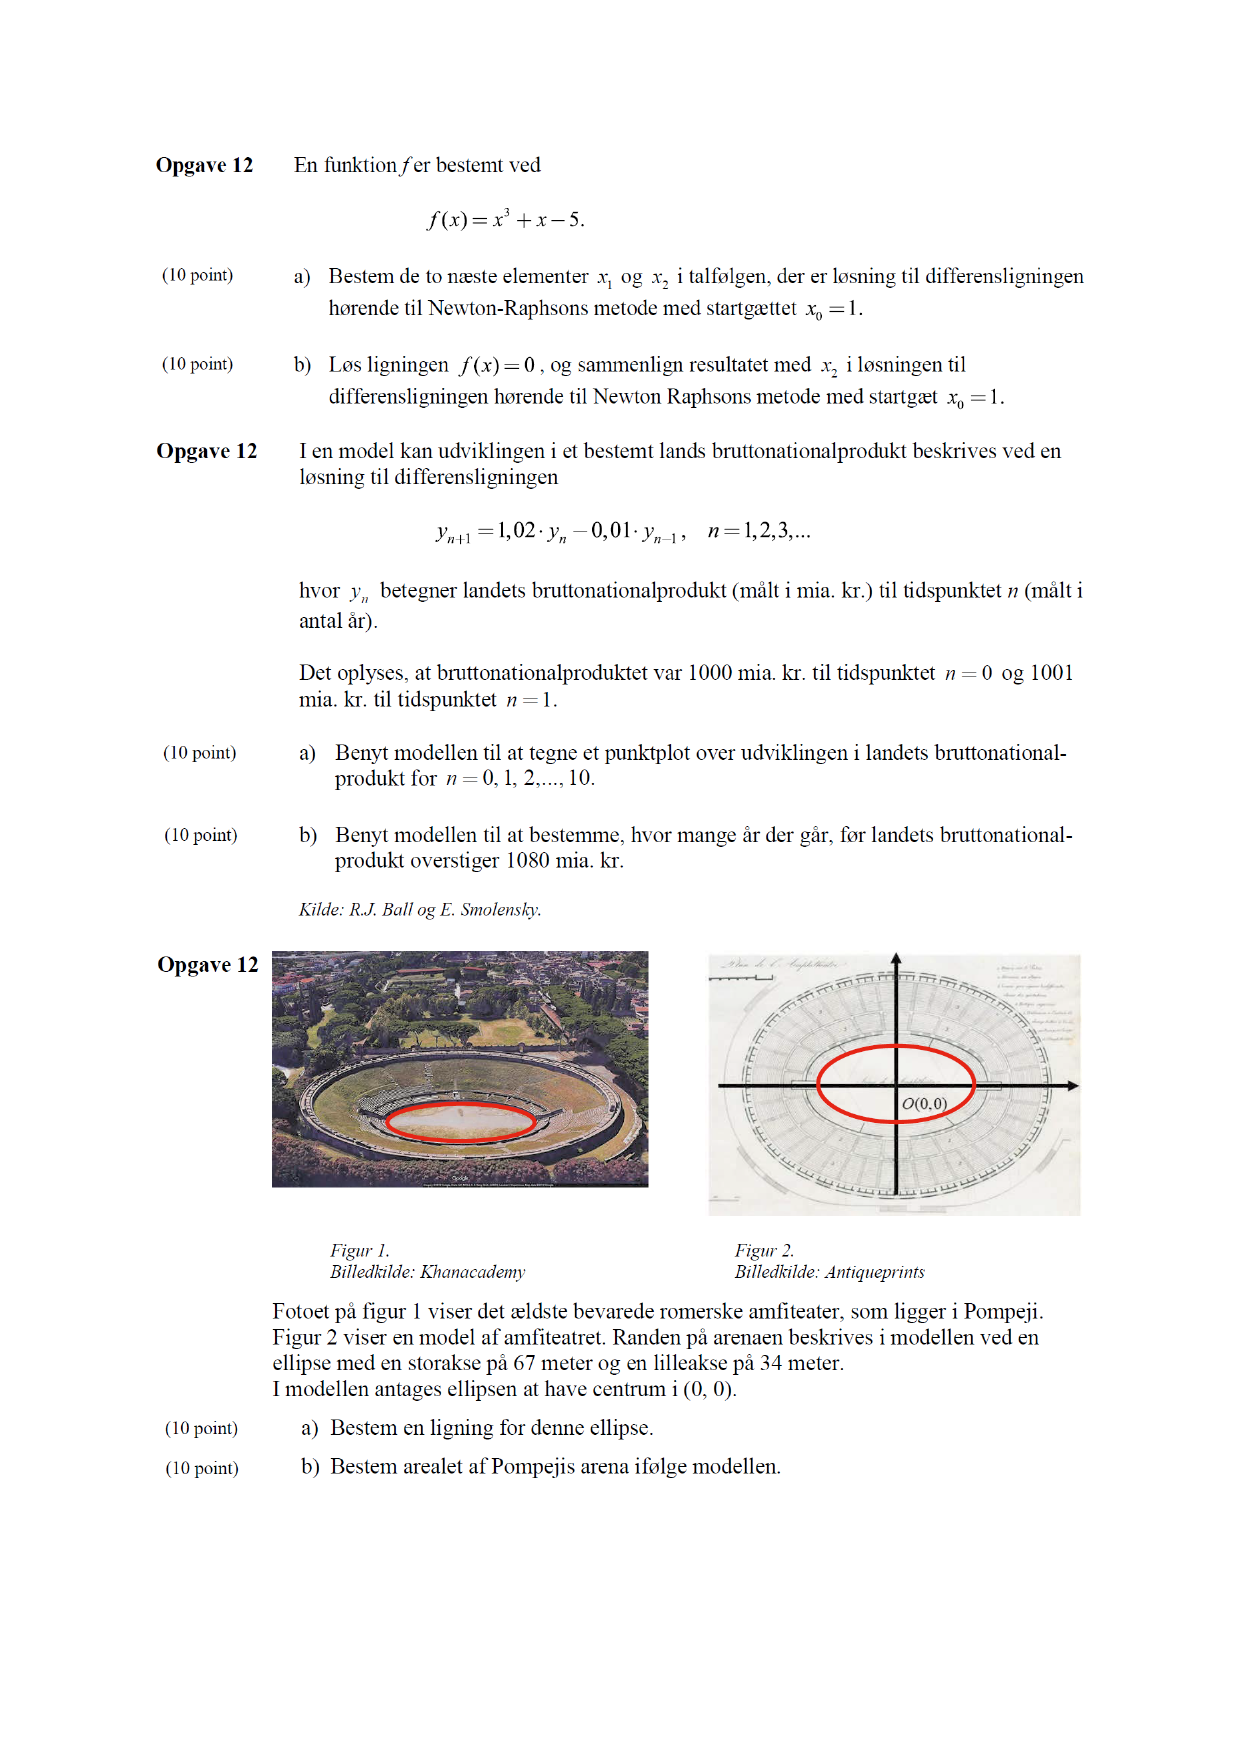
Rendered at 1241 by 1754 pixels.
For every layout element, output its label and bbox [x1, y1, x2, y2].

picture [150, 943, 1091, 1492]
picture [150, 436, 1091, 925]
picture [150, 150, 1091, 418]
